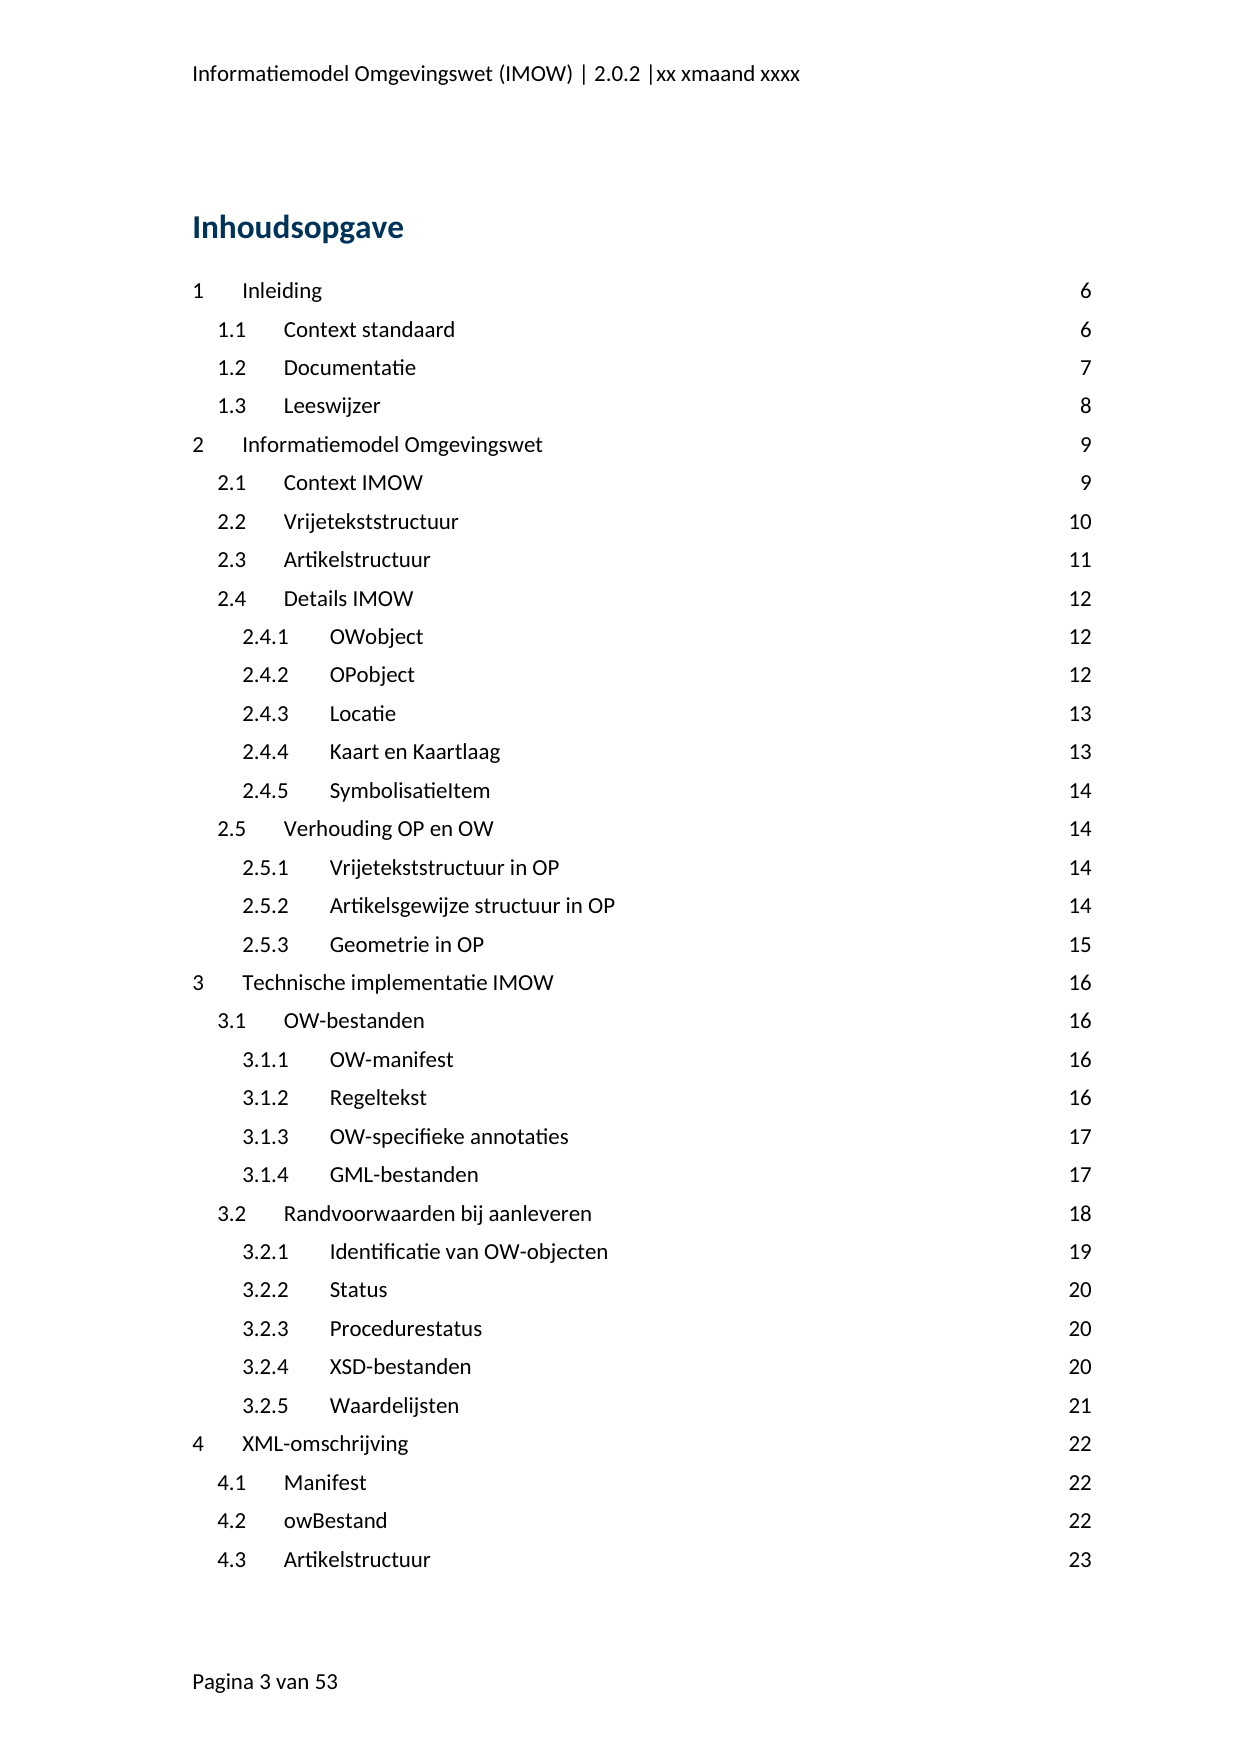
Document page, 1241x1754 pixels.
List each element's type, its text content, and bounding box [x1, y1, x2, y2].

text 3.2 Randvoorwaarden bij aanleveren 18 [217, 1199, 1092, 1227]
text 1.3 Leeswijzer 8 [217, 392, 1092, 419]
text 1 Inleiding 6 [192, 276, 1092, 304]
text 3.2.3 Procedurestatus 20 [242, 1314, 1092, 1342]
text 3.2.2 Status 20 [242, 1276, 1092, 1304]
text 4.1 Manifest 22 [217, 1468, 1092, 1496]
text 2.4.4 Kaart en Kaartlaag 13 [242, 737, 1092, 766]
text 2.5.3 Geometrie in OP 15 [242, 930, 1092, 958]
text 2.4 Details IMOW 12 [217, 584, 1092, 612]
text 4.2 owBestand 22 [217, 1506, 1092, 1534]
text 3.2.5 Waardelijsten 21 [242, 1391, 1092, 1419]
text 3.1 OW-bestanden 16 [217, 1007, 1092, 1034]
text 3.1.4 GML-bestanden 17 [242, 1160, 1092, 1188]
text 2.4.3 Locatie 13 [242, 699, 1092, 727]
text 4 XML-omschrijving 22 [192, 1429, 1092, 1457]
text 3.1.3 OW-specifieke annotaties 17 [242, 1122, 1092, 1150]
text 2.4.5 SymbolisatieItem 14 [242, 776, 1092, 804]
text 2.5.2 Artikelsgewijze structuur in OP 14 [242, 891, 1092, 919]
text 2.4.1 OWobject 12 [242, 622, 1092, 650]
text 2.2 Vrijetekststructuur 10 [217, 507, 1092, 535]
text 3.2.4 XSD-bestanden 20 [242, 1352, 1092, 1381]
text 1.1 Context standaard 6 [217, 315, 1092, 343]
text 3 Technische implementatie IMOW 16 [192, 968, 1092, 996]
text 2 Informatiemodel Omgevingswet 9 [192, 430, 1092, 458]
text 4.3 Artikelstructuur 23 [217, 1545, 1092, 1573]
text 1.2 Documentatie 7 [217, 353, 1092, 381]
text 3.2.1 Identificatie van OW-objecten 19 [242, 1237, 1092, 1265]
text 2.1 Context IMOW 9 [217, 468, 1092, 496]
text Inhoudsopgave [192, 206, 1092, 247]
text 2.5 Verhouding OP en OW 14 [217, 814, 1092, 842]
text 2.5.1 Vrijetekststructuur in OP 14 [242, 853, 1092, 881]
text 3.1.2 Regeltekst 16 [242, 1083, 1092, 1111]
text 2.3 Artikelstructuur 11 [217, 545, 1092, 573]
text 2.4.2 OPobject 12 [242, 661, 1092, 689]
text 3.1.1 OW-manifest 16 [242, 1045, 1092, 1073]
